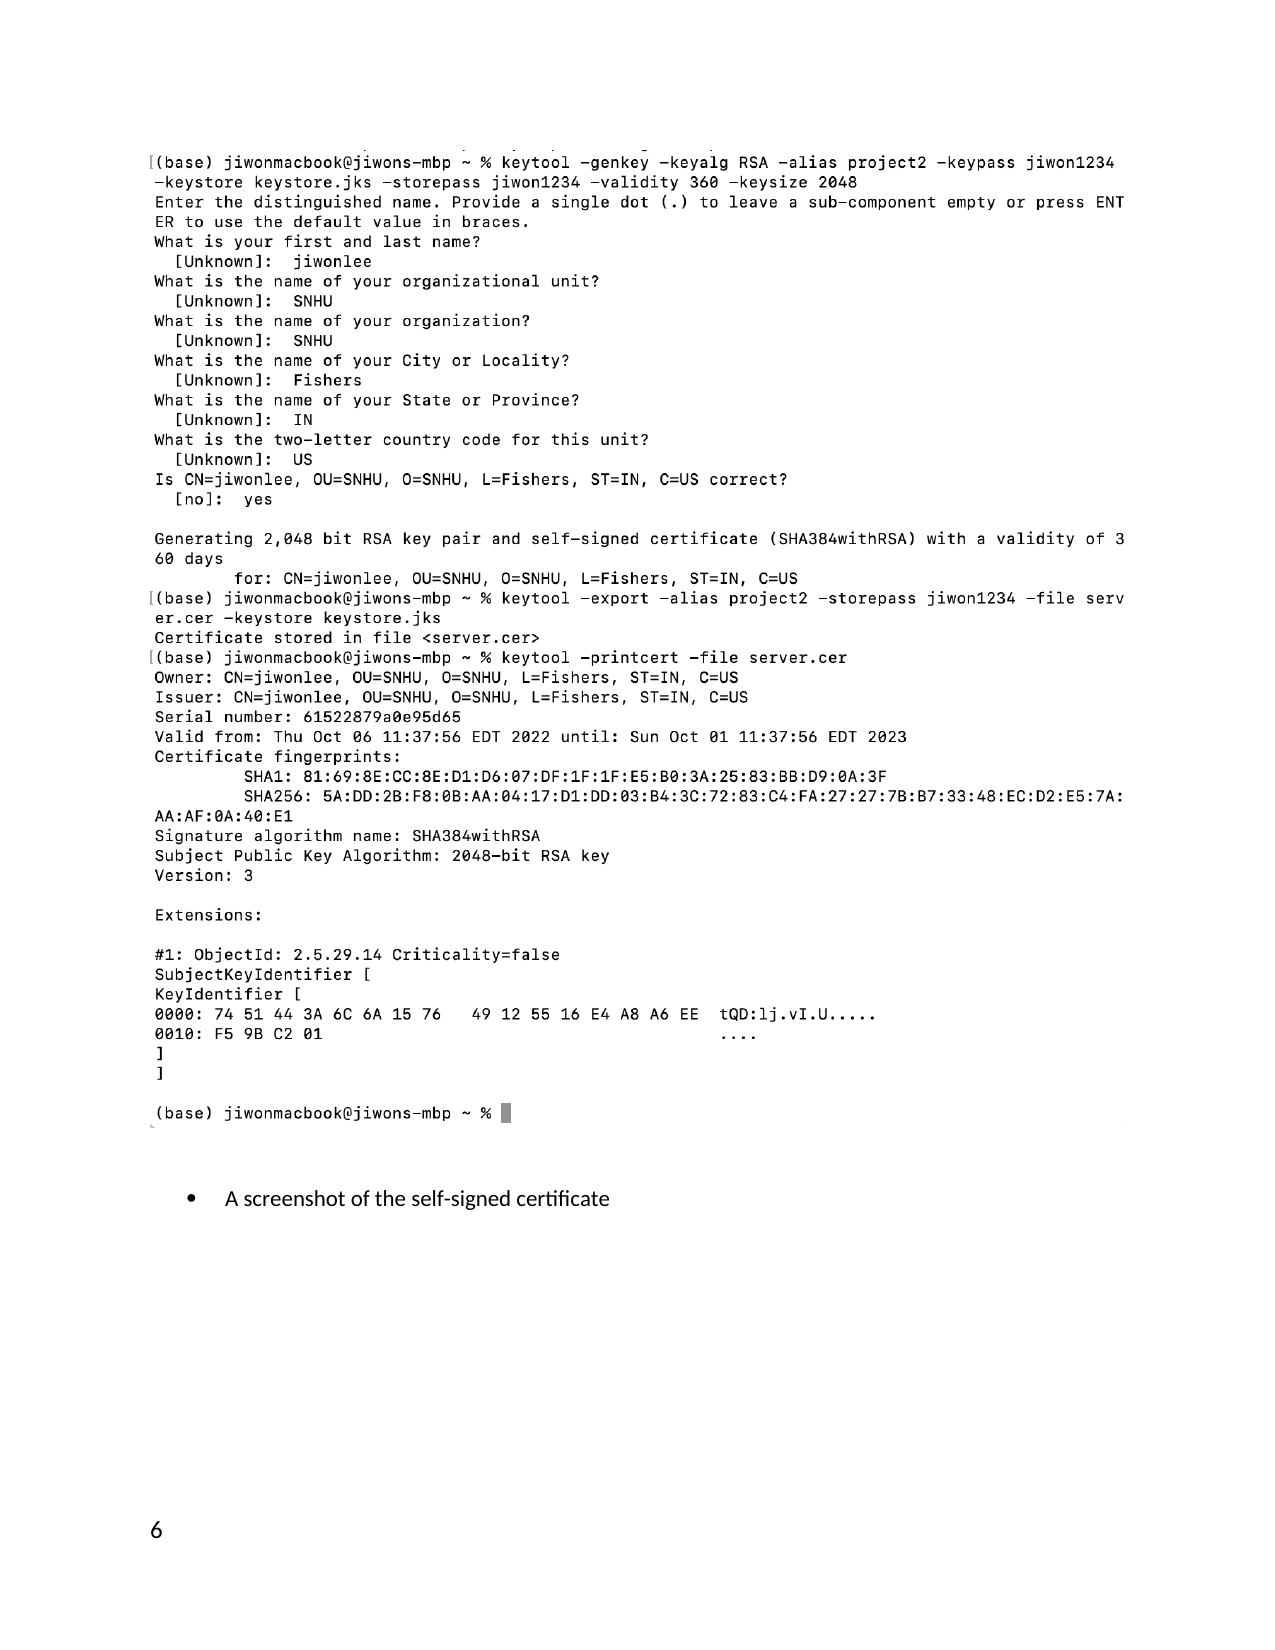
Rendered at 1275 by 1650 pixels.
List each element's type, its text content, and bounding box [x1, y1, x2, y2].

picture [150, 150, 1125, 1128]
subtitle A screenshot of the self-signed certificate [187, 1184, 1125, 1212]
